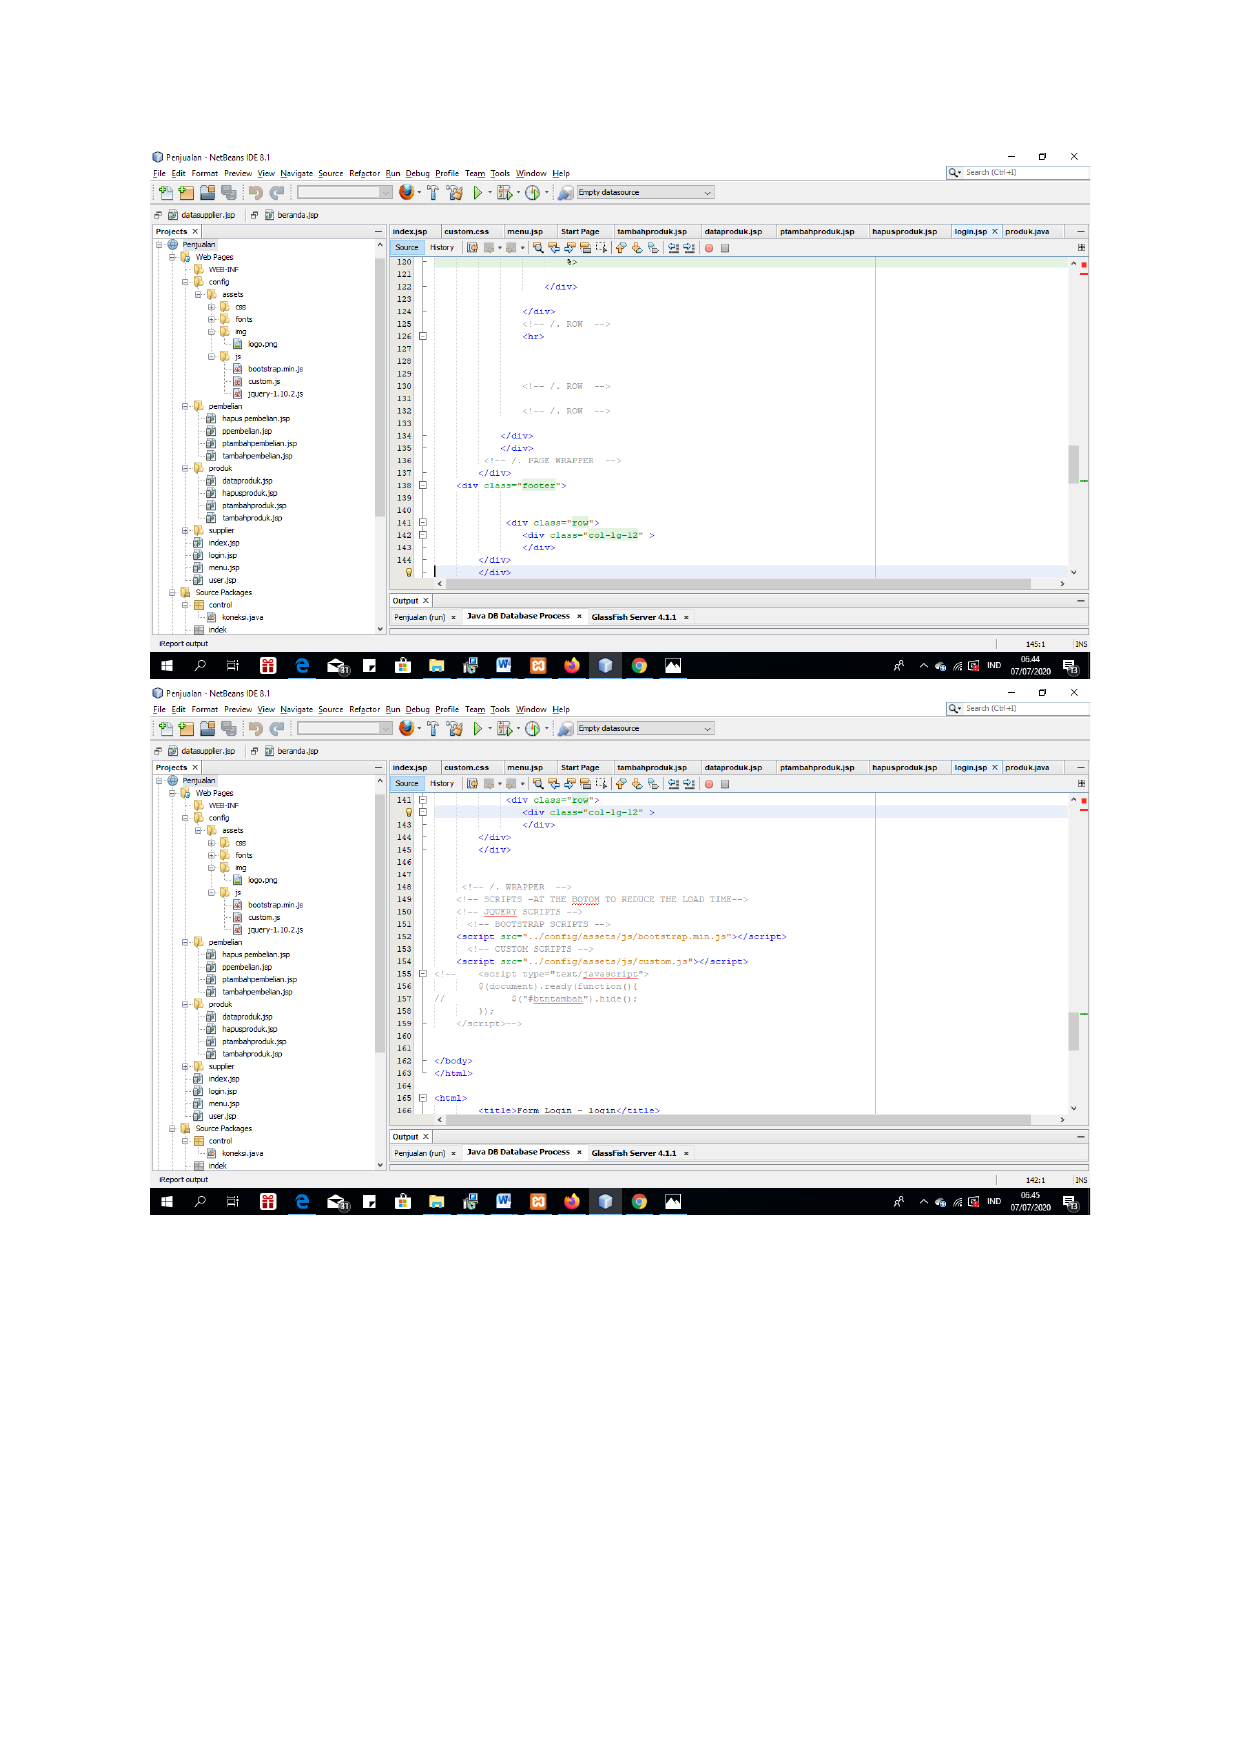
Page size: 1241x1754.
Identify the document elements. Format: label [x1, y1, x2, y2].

picture [150, 150, 1091, 679]
picture [150, 685, 1091, 1215]
